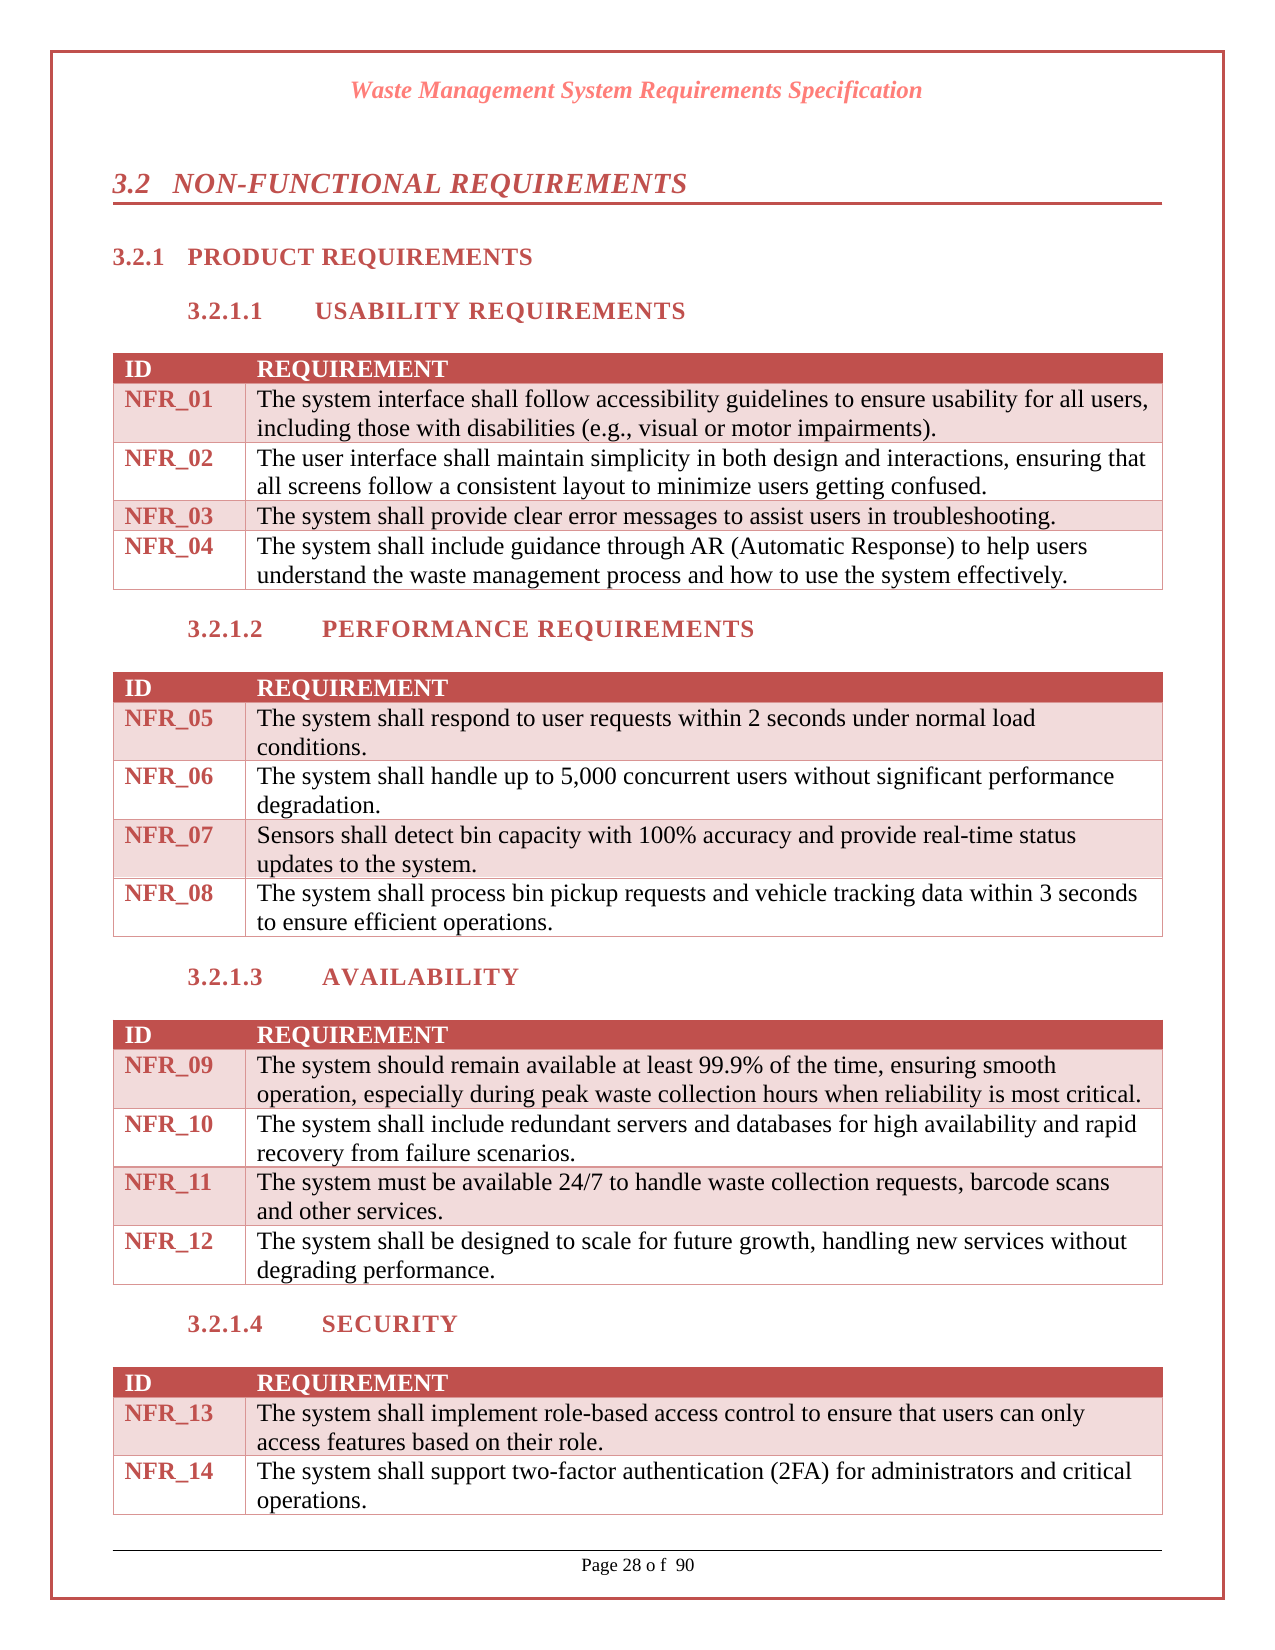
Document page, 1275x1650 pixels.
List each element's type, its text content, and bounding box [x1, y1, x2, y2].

table_cell NFR_09 [114, 1050, 245, 1108]
table_header REQUIREMENT [246, 354, 1162, 383]
table_header REQUIREMENT [246, 1021, 1162, 1049]
table_cell The system shall be designed to scale for future growth, handling new services without degrading performance. [246, 1226, 1162, 1283]
subtitle 3.2.1.1 USABILITY REQUIREMENTS [112, 296, 1162, 324]
table_cell Sensors shall detect bin capacity with 100% accuracy and provide real-time status updates to the system. [246, 820, 1162, 877]
table_cell The system shall provide clear error messages to assist users in troubleshooting. [246, 501, 1162, 530]
table_cell The system shall respond to user requests within 2 seconds under normal load conditions. [246, 703, 1162, 760]
table_header ID [114, 1368, 245, 1397]
table_cell NFR_10 [114, 1109, 245, 1166]
subtitle 3.2.1.3 AVAILABILITY [112, 962, 1162, 991]
table_cell NFR_07 [114, 820, 245, 877]
subtitle 3.2.1.4 SECURITY [112, 1309, 1162, 1338]
table_cell NFR_12 [114, 1226, 245, 1283]
table_cell The system must be available 24/7 to handle waste collection requests, barcode scans and other services. [246, 1168, 1162, 1225]
table_cell NFR_13 [114, 1398, 245, 1455]
subtitle 3.2.1.2 PERFORMANCE REQUIREMENTS [112, 614, 1162, 643]
table_header ID [114, 673, 245, 702]
table_cell The system shall support two-factor authentication (2FA) for administrators and critical operations. [246, 1456, 1162, 1514]
subtitle NON-FUNCTIONAL REQUIREMENTS [112, 166, 1162, 205]
table_cell NFR_11 [114, 1168, 245, 1225]
subtitle PRODUCT REQUIREMENTS [112, 242, 1162, 271]
table_header REQUIREMENT [246, 1368, 1162, 1397]
table_cell The system interface shall follow accessibility guidelines to ensure usability for all users, including those with disabilities (e.g., visual or motor impairments). [246, 384, 1162, 442]
table_cell NFR_02 [114, 443, 245, 500]
table_cell The system shall process bin pickup requests and vehicle tracking data within 3 seconds to ensure efficient operations. [246, 879, 1162, 936]
table_header ID [114, 1021, 245, 1049]
table_cell NFR_04 [114, 531, 245, 588]
table_header REQUIREMENT [246, 673, 1162, 702]
table_cell The system should remain available at least 99.9% of the time, ensuring smooth operation, especially during peak waste collection hours when reliability is most critical. [246, 1050, 1162, 1108]
table_cell The user interface shall maintain simplicity in both design and interactions, ensuring that all screens follow a consistent layout to minimize users getting confused. [246, 443, 1162, 500]
table_cell The system shall implement role-based access control to ensure that users can only access features based on their role. [246, 1398, 1162, 1455]
table_cell The system shall include redundant servers and databases for high availability and rapid recovery from failure scenarios. [246, 1109, 1162, 1166]
table_cell NFR_06 [114, 761, 245, 819]
table_cell NFR_14 [114, 1456, 245, 1514]
table_cell NFR_08 [114, 879, 245, 936]
table_header ID [114, 354, 245, 383]
table_cell NFR_03 [114, 501, 245, 530]
table_cell NFR_05 [114, 703, 245, 760]
table_cell The system shall include guidance through AR (Automatic Response) to help users understand the waste management process and how to use the system effectively. [246, 531, 1162, 588]
table_cell NFR_01 [114, 384, 245, 442]
table_cell The system shall handle up to 5,000 concurrent users without significant performance degradation. [246, 761, 1162, 819]
